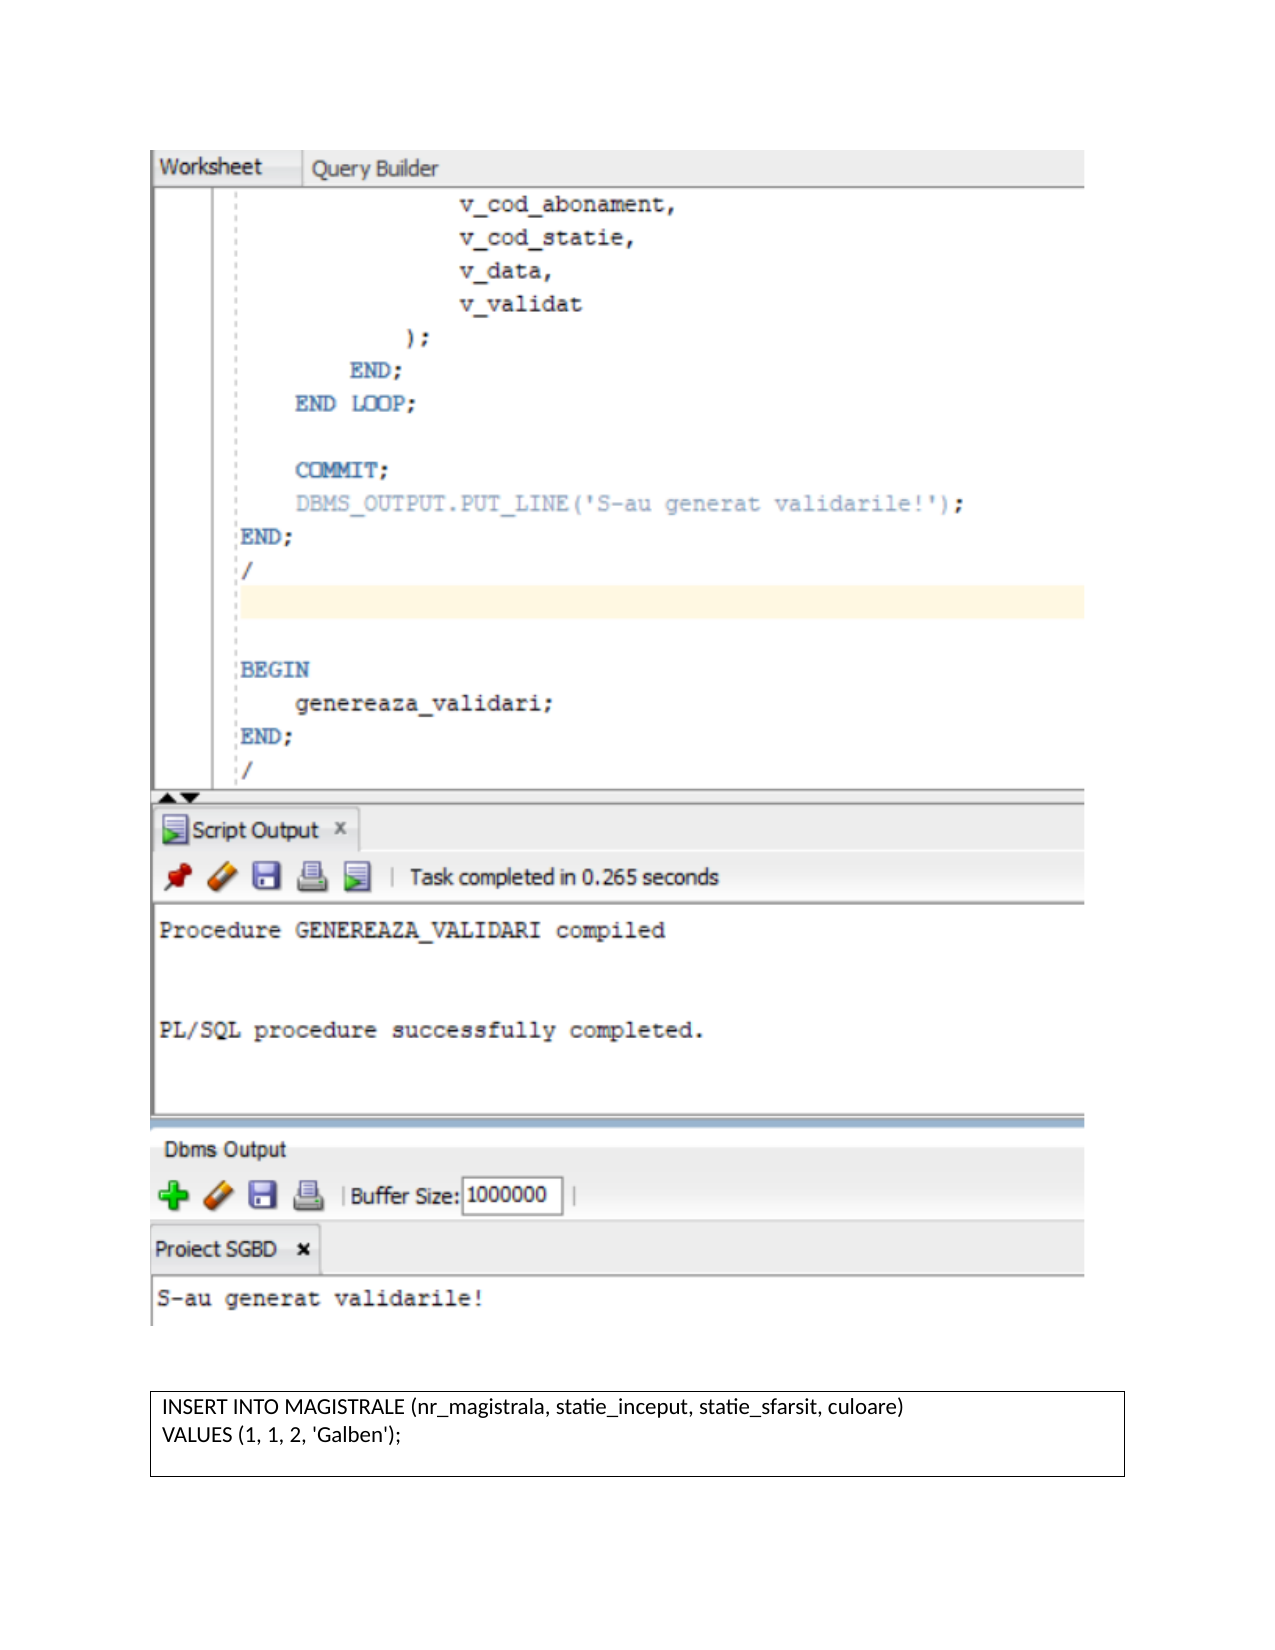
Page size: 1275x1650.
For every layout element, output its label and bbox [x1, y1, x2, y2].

picture [150, 150, 1085, 1326]
table_header [151, 1392, 1124, 1476]
